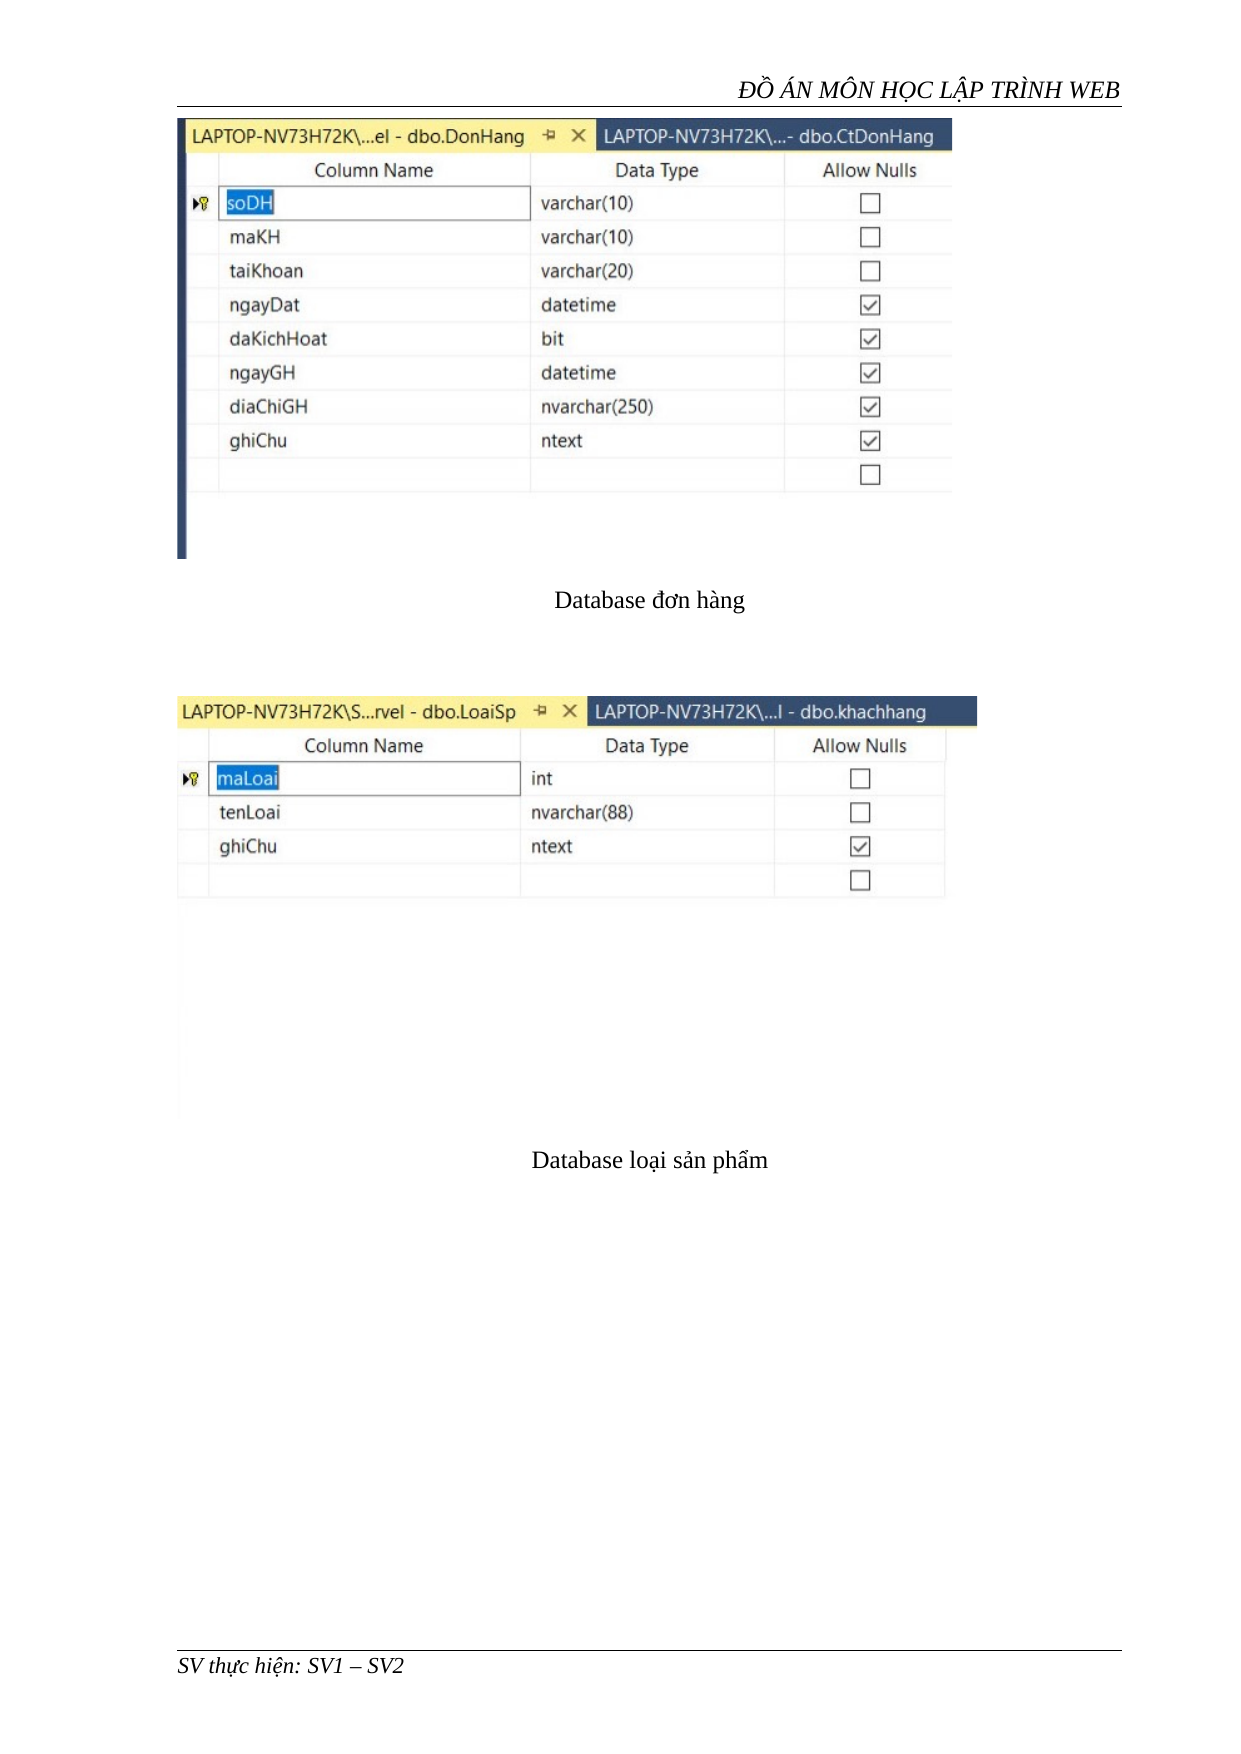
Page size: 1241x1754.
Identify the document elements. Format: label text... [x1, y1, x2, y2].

text Database đơn hàng [177, 585, 1122, 614]
picture [177, 118, 953, 559]
text Database loại sản phẩm [177, 1146, 1122, 1174]
picture [177, 696, 978, 1119]
